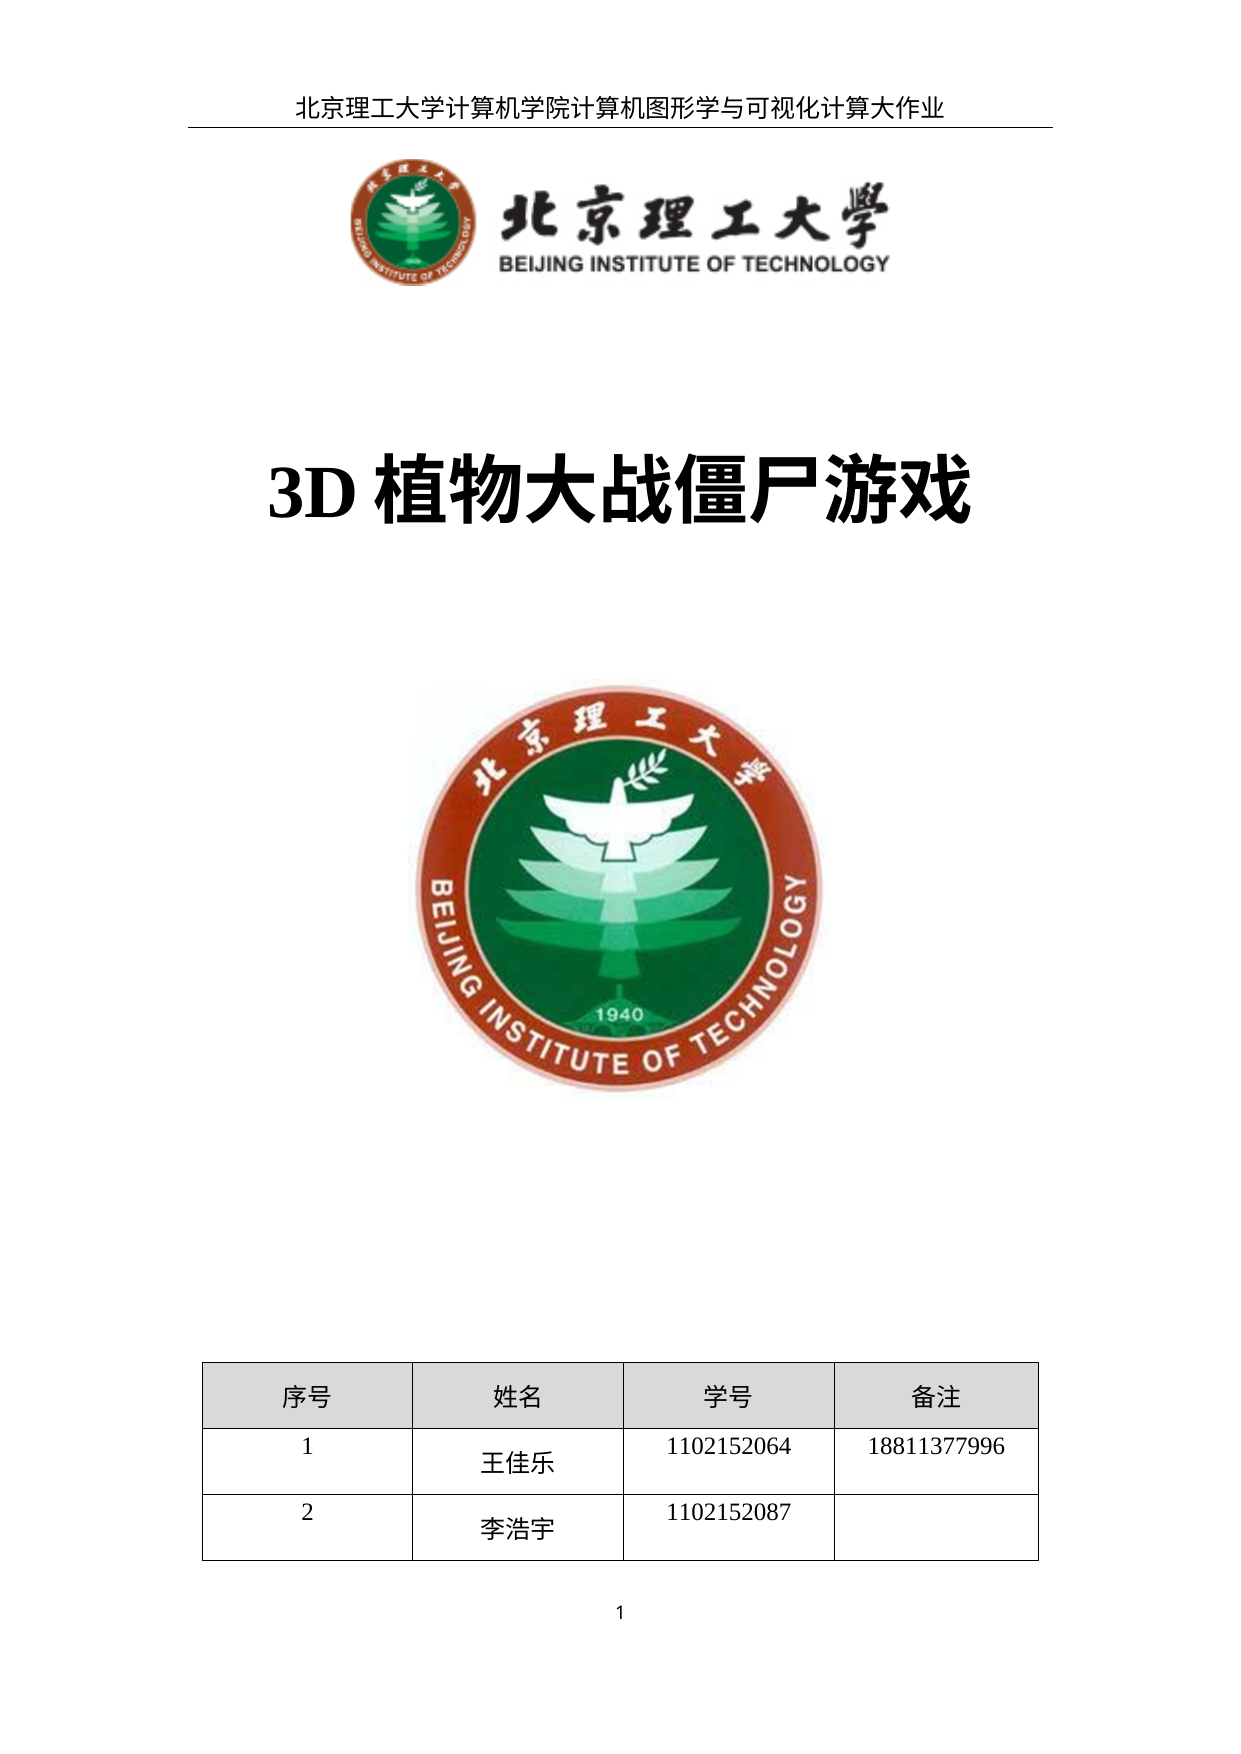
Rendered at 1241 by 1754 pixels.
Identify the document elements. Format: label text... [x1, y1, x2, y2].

picture [407, 679, 833, 1102]
table_cell 1 [203, 1429, 412, 1494]
table_header 学号 [624, 1363, 834, 1428]
table_cell 李浩宇 [413, 1495, 623, 1560]
table_cell 1102152087 [624, 1495, 834, 1560]
table_cell 王佳乐 [413, 1429, 623, 1494]
table_header 姓名 [413, 1363, 623, 1428]
table_cell 2 [203, 1495, 412, 1560]
table_header 备注 [835, 1363, 1038, 1428]
table_header 序号 [203, 1363, 412, 1428]
text 3D植物大战僵尸游戏 [187, 420, 1053, 550]
picture [350, 159, 890, 286]
table_cell 18811377996 [835, 1429, 1038, 1494]
table_cell 1102152064 [624, 1429, 834, 1494]
table_cell [835, 1495, 1038, 1560]
